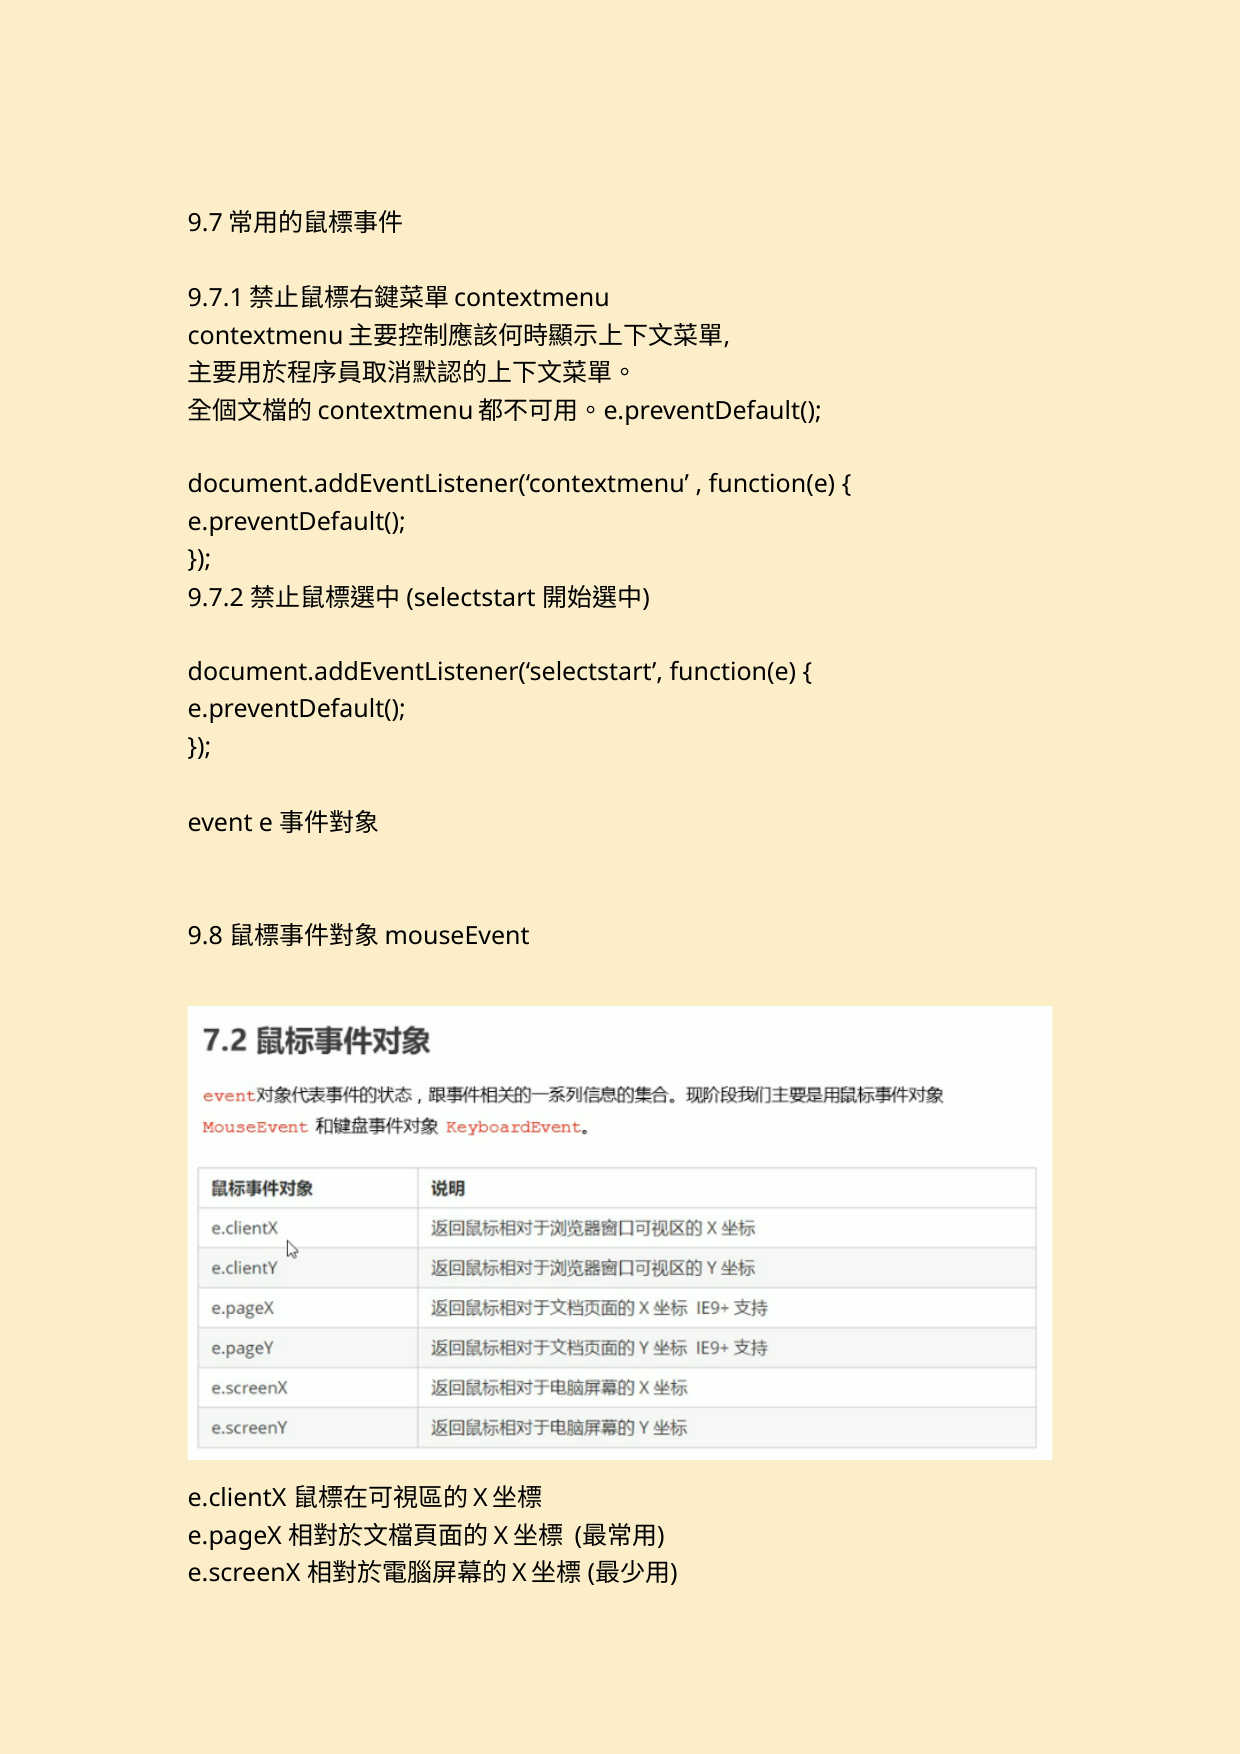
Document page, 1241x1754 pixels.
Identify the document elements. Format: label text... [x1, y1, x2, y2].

text e.screenX 相對於電腦屏幕的X坐標 (最少用) [187, 1552, 1053, 1589]
text document.addEventListener(‘selectstart’, function(e) { [187, 652, 1053, 689]
text e.clientX 鼠標在可視區的X坐標 [187, 1477, 1053, 1514]
text }); [187, 727, 1053, 764]
text e.pageX 相對於文檔頁面的X坐標 (最常用) [187, 1514, 1053, 1552]
text event e 事件對象 [187, 802, 1053, 839]
text 9.7.1禁止鼠標右鍵菜單contextmenu [187, 277, 1053, 314]
text }); [187, 539, 1053, 577]
text contextmenu主要控制應該何時顯示上下文菜單, [187, 314, 1053, 352]
text 全個文檔的contextmenu都不可用。e.preventDefault(); [187, 389, 1053, 427]
text 9.7常用的鼠標事件 [187, 202, 1053, 239]
text 主要用於程序員取消默認的上下文菜單。 [187, 352, 1053, 389]
picture [187, 1006, 1053, 1460]
text document.addEventListener(‘contextmenu’ , function(e) { [187, 464, 1053, 502]
text 9.8 鼠標事件對象mouseEvent [187, 914, 1053, 952]
text e.preventDefault(); [187, 502, 1053, 539]
text 9.7.2 禁止鼠標選中 (selectstart 開始選中) [187, 577, 1053, 614]
text e.preventDefault(); [187, 689, 1053, 727]
